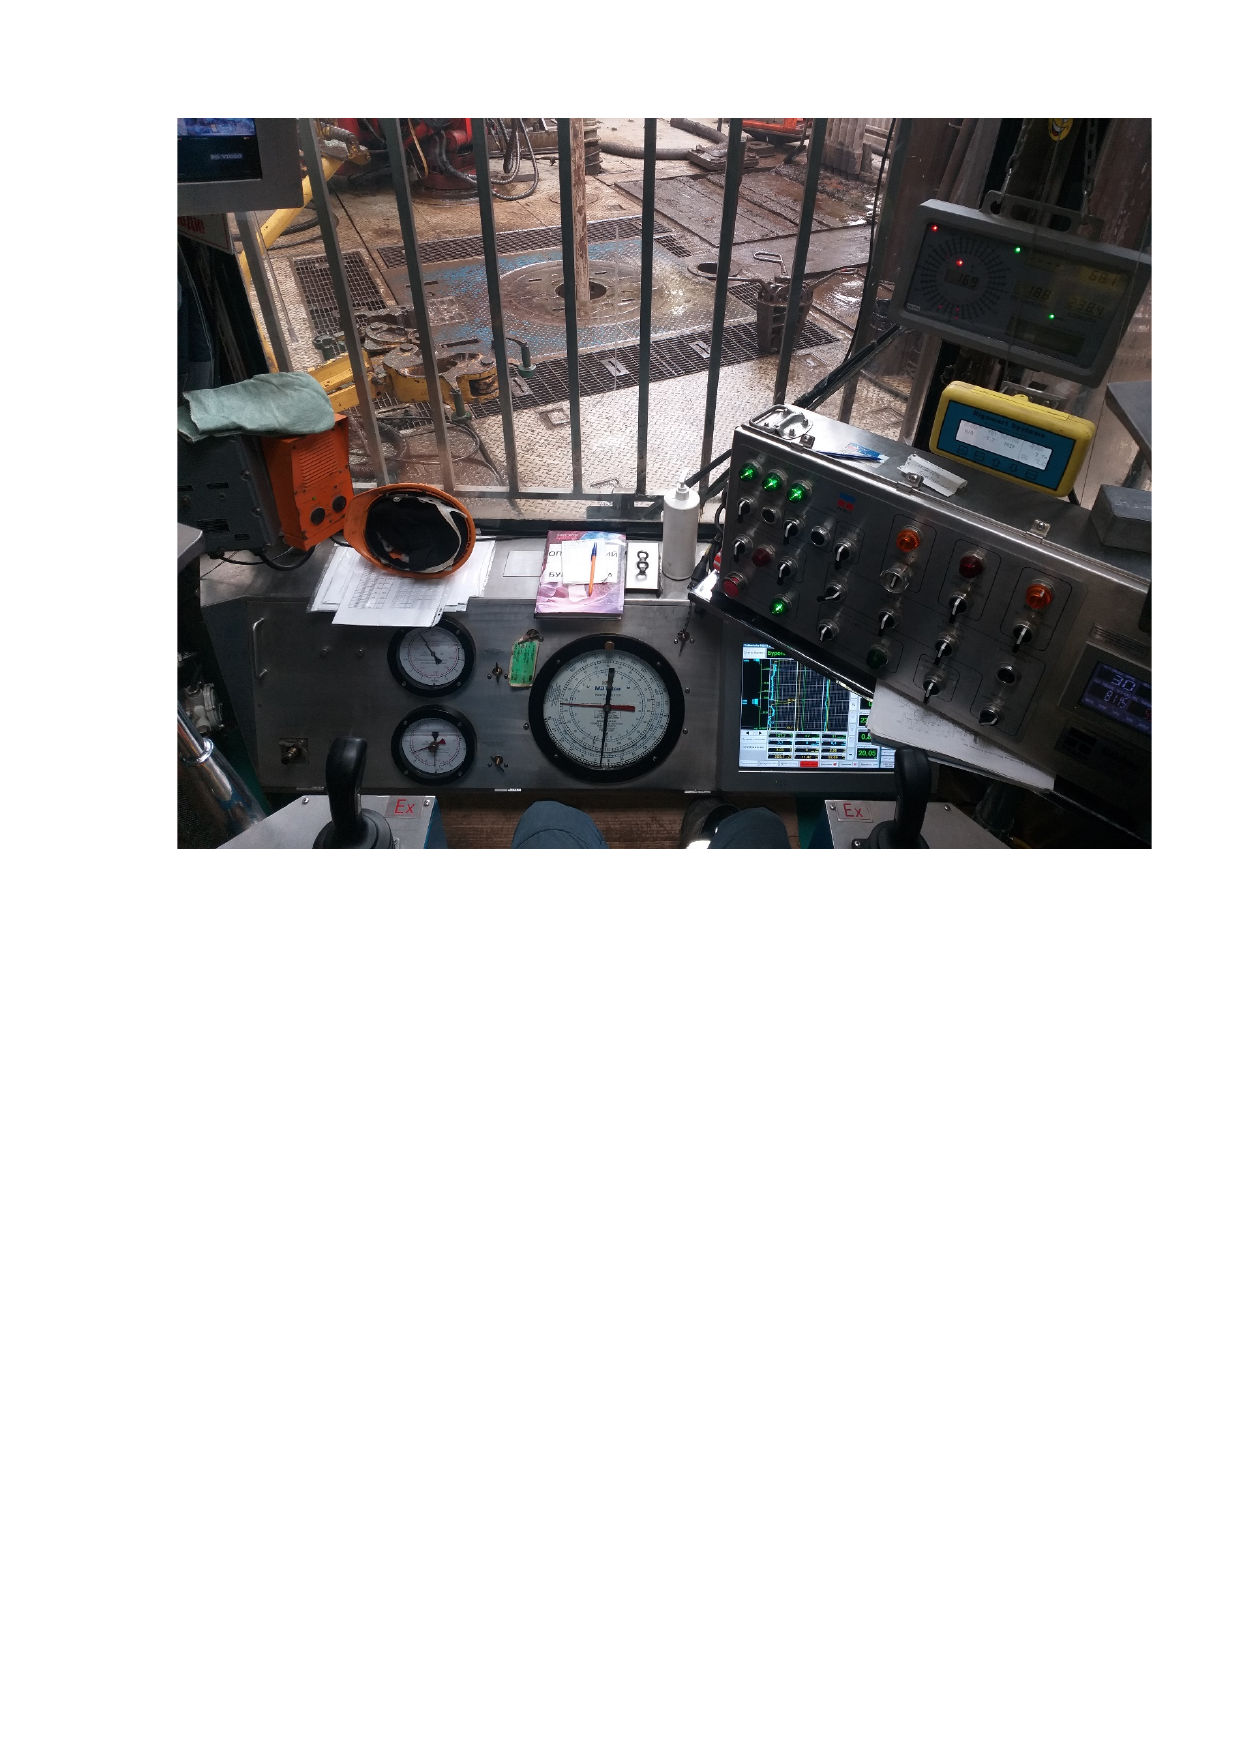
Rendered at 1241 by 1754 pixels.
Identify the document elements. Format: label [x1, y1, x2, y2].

picture [177, 118, 1152, 849]
